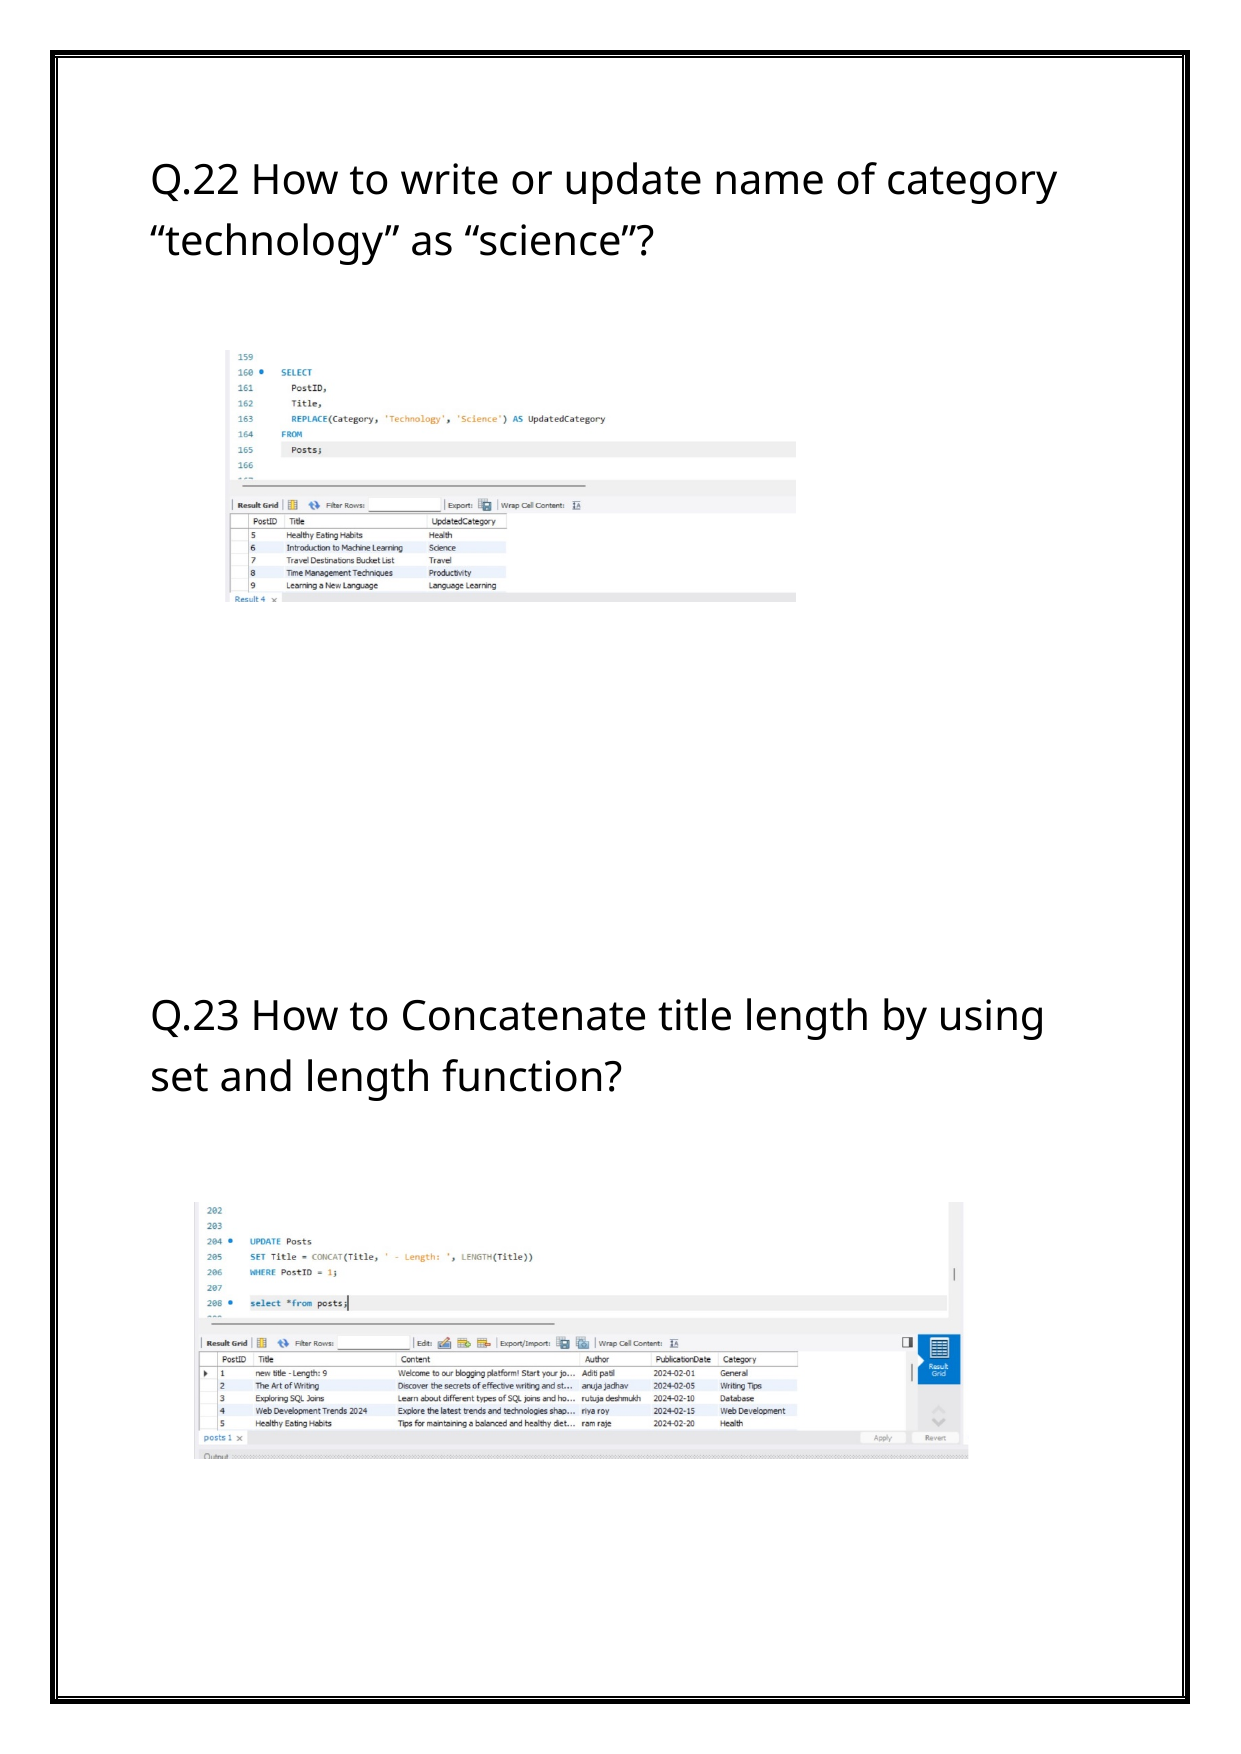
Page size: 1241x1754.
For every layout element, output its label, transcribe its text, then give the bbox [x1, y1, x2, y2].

text Q.23 How to Concatenate title length by using set and length function? [150, 986, 1090, 1104]
picture [225, 350, 796, 602]
text Q.22 How to write or update name of category “technology” as “science”? [150, 150, 1090, 268]
picture [194, 1202, 969, 1459]
